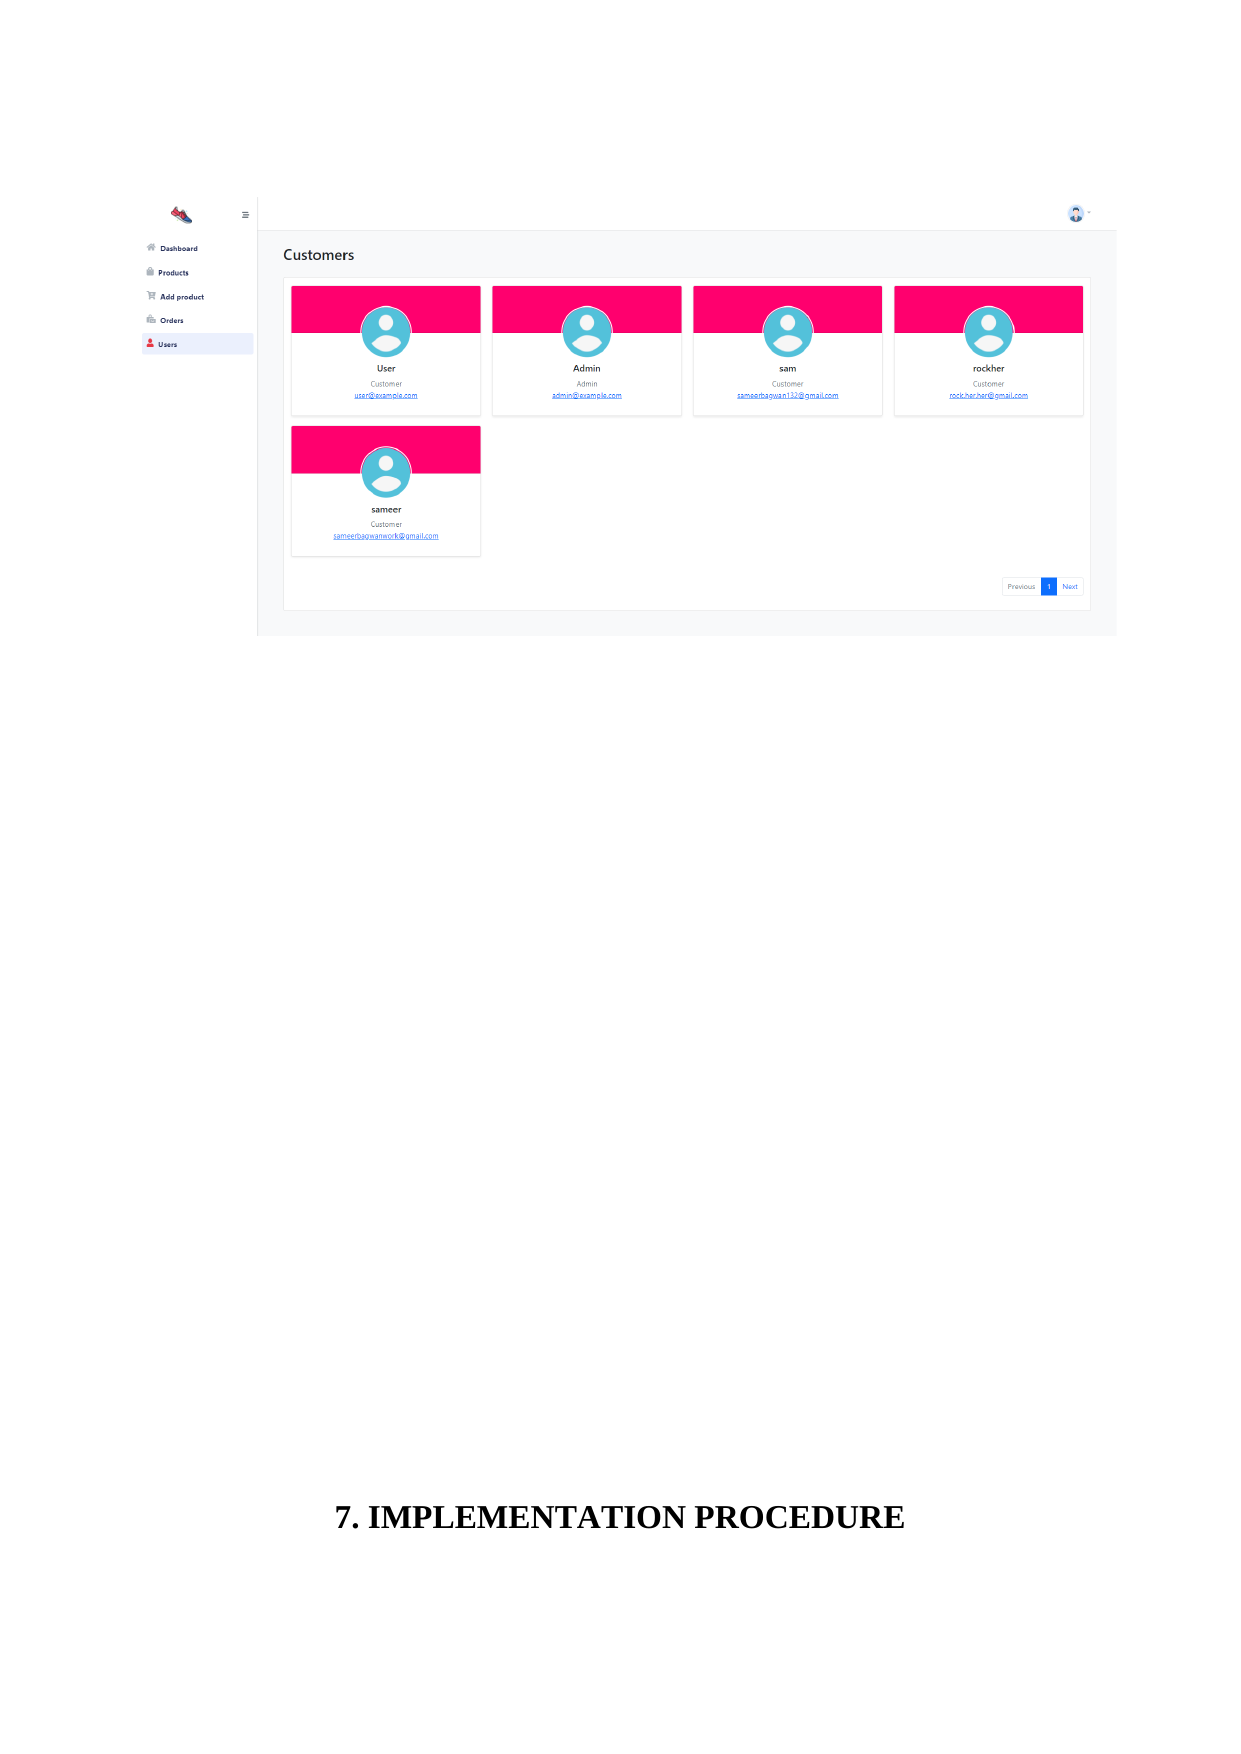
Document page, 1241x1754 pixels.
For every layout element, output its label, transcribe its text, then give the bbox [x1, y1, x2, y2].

picture [138, 197, 1117, 636]
text 7. IMPLEMENTATION PROCEDURE [150, 1498, 1090, 1536]
